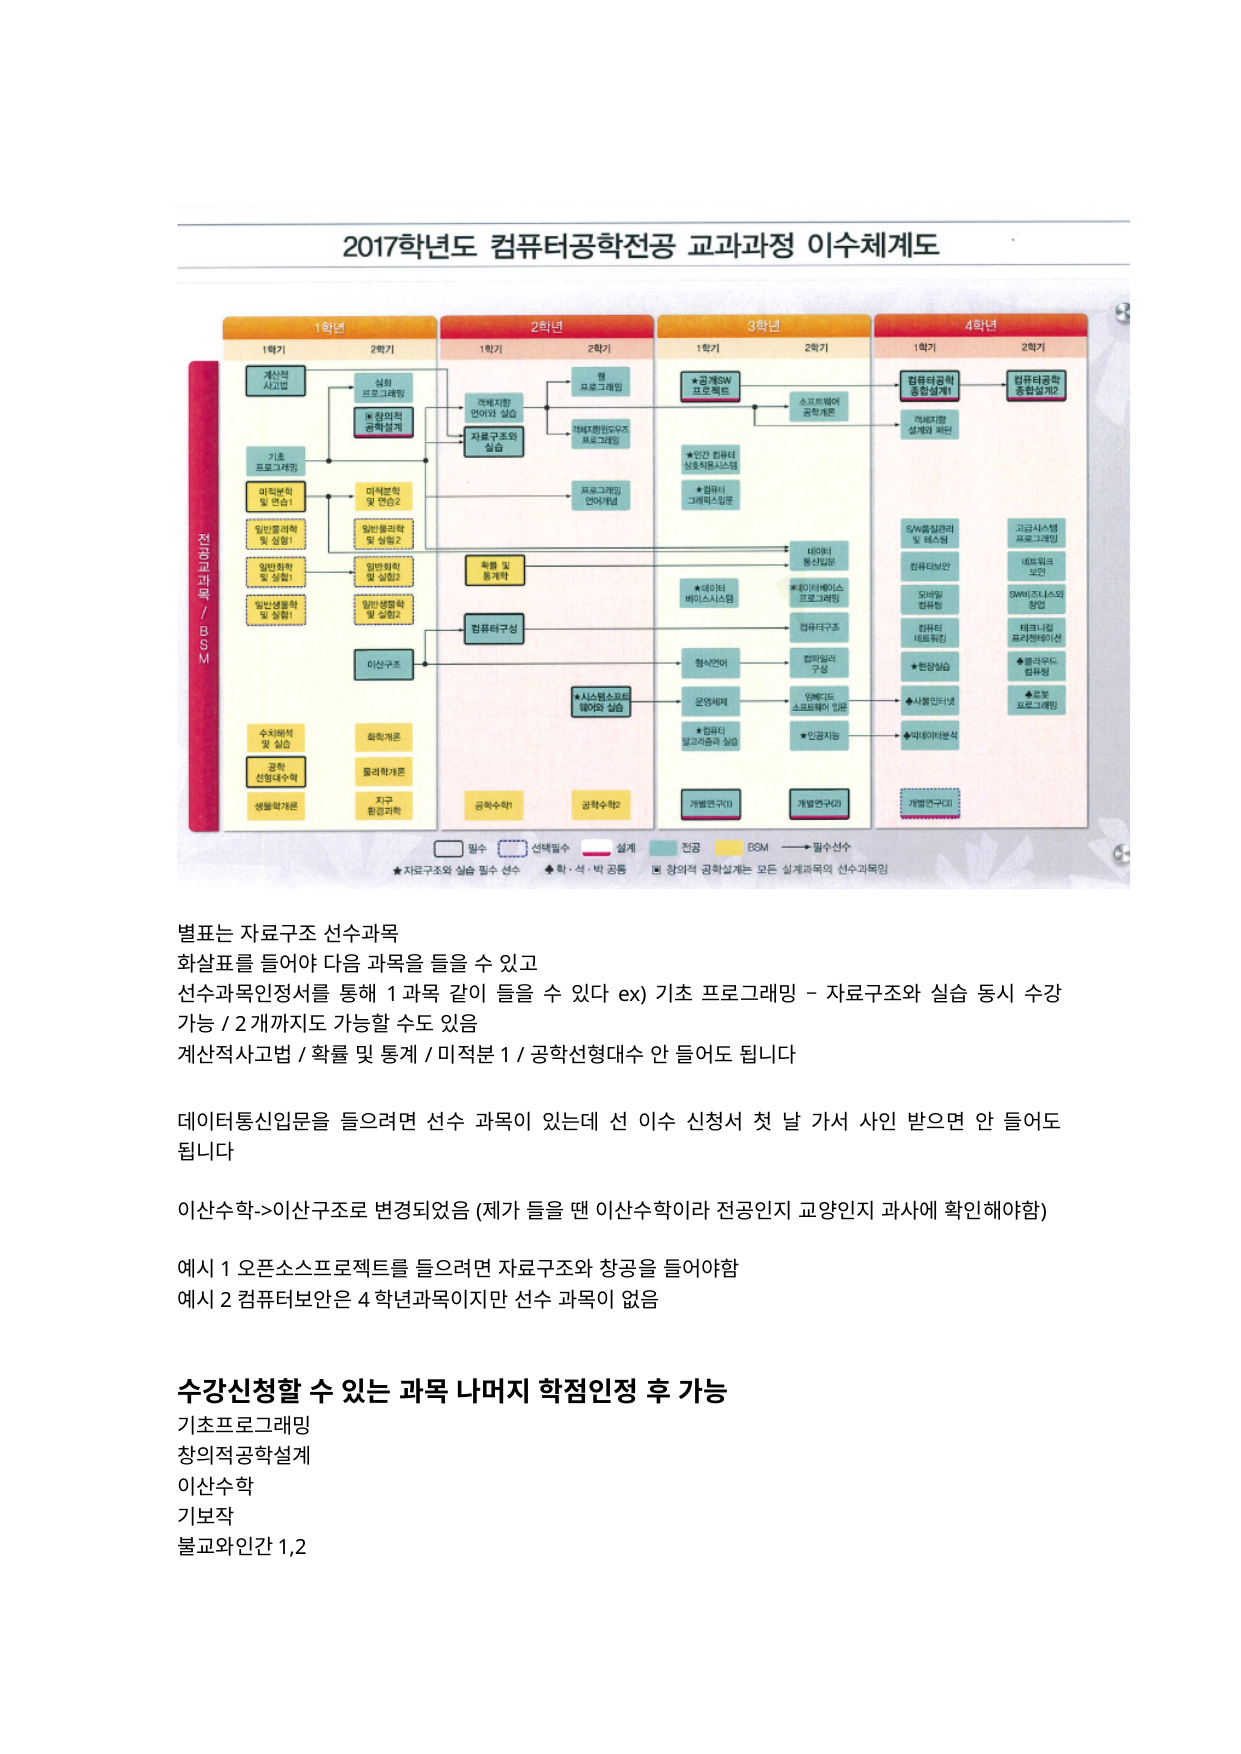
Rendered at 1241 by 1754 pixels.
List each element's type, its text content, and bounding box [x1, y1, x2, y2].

text 예시1 오픈소스프로젝트를 들으려면 자료구조와 창공을 들어야함 [177, 1253, 1063, 1283]
picture [177, 206, 1131, 889]
text 수강신청할 수 있는 과목 나머지 학점인정 후 가능 [177, 1370, 1063, 1409]
text 화살표를 들어야 다음 과목을 들을 수 있고 [177, 947, 1063, 977]
text 이산수학 [177, 1470, 1063, 1500]
text 별표는 자료구조 선수과목 [177, 917, 1063, 947]
text 창의적공학설계 [177, 1440, 1063, 1470]
text 기보작 [177, 1500, 1063, 1530]
text 예시2 컴퓨터보안은 4학년과목이지만 선수 과목이 없음 [177, 1283, 1063, 1313]
text 이산수학->이산구조로 변경되었음 (제가 들을 땐 이산수학이라 전공인지 교양인지 과사에 확인해야함) [177, 1194, 1063, 1224]
text 선수과목인정서를 통해 1과목 같이 들을 수 있다 ex) 기초 프로그래밍 – 자료구조와 실습 동시 수강 가능 / 2개까지도 가능할 수도 있음 [177, 977, 1063, 1038]
text 계산적사고법 / 확률 및 통계 / 미적분1 / 공학선형대수 안 들어도 됩니다 [177, 1038, 1063, 1068]
text 불교와인간1,2 [177, 1530, 1063, 1561]
text 데이터통신입문을 들으려면 선수 과목이 있는데 선 이수 신청서 첫 날 가서 사인 받으면 안 들어도 됩니다 [177, 1105, 1063, 1166]
text 기초프로그래밍 [177, 1409, 1063, 1440]
